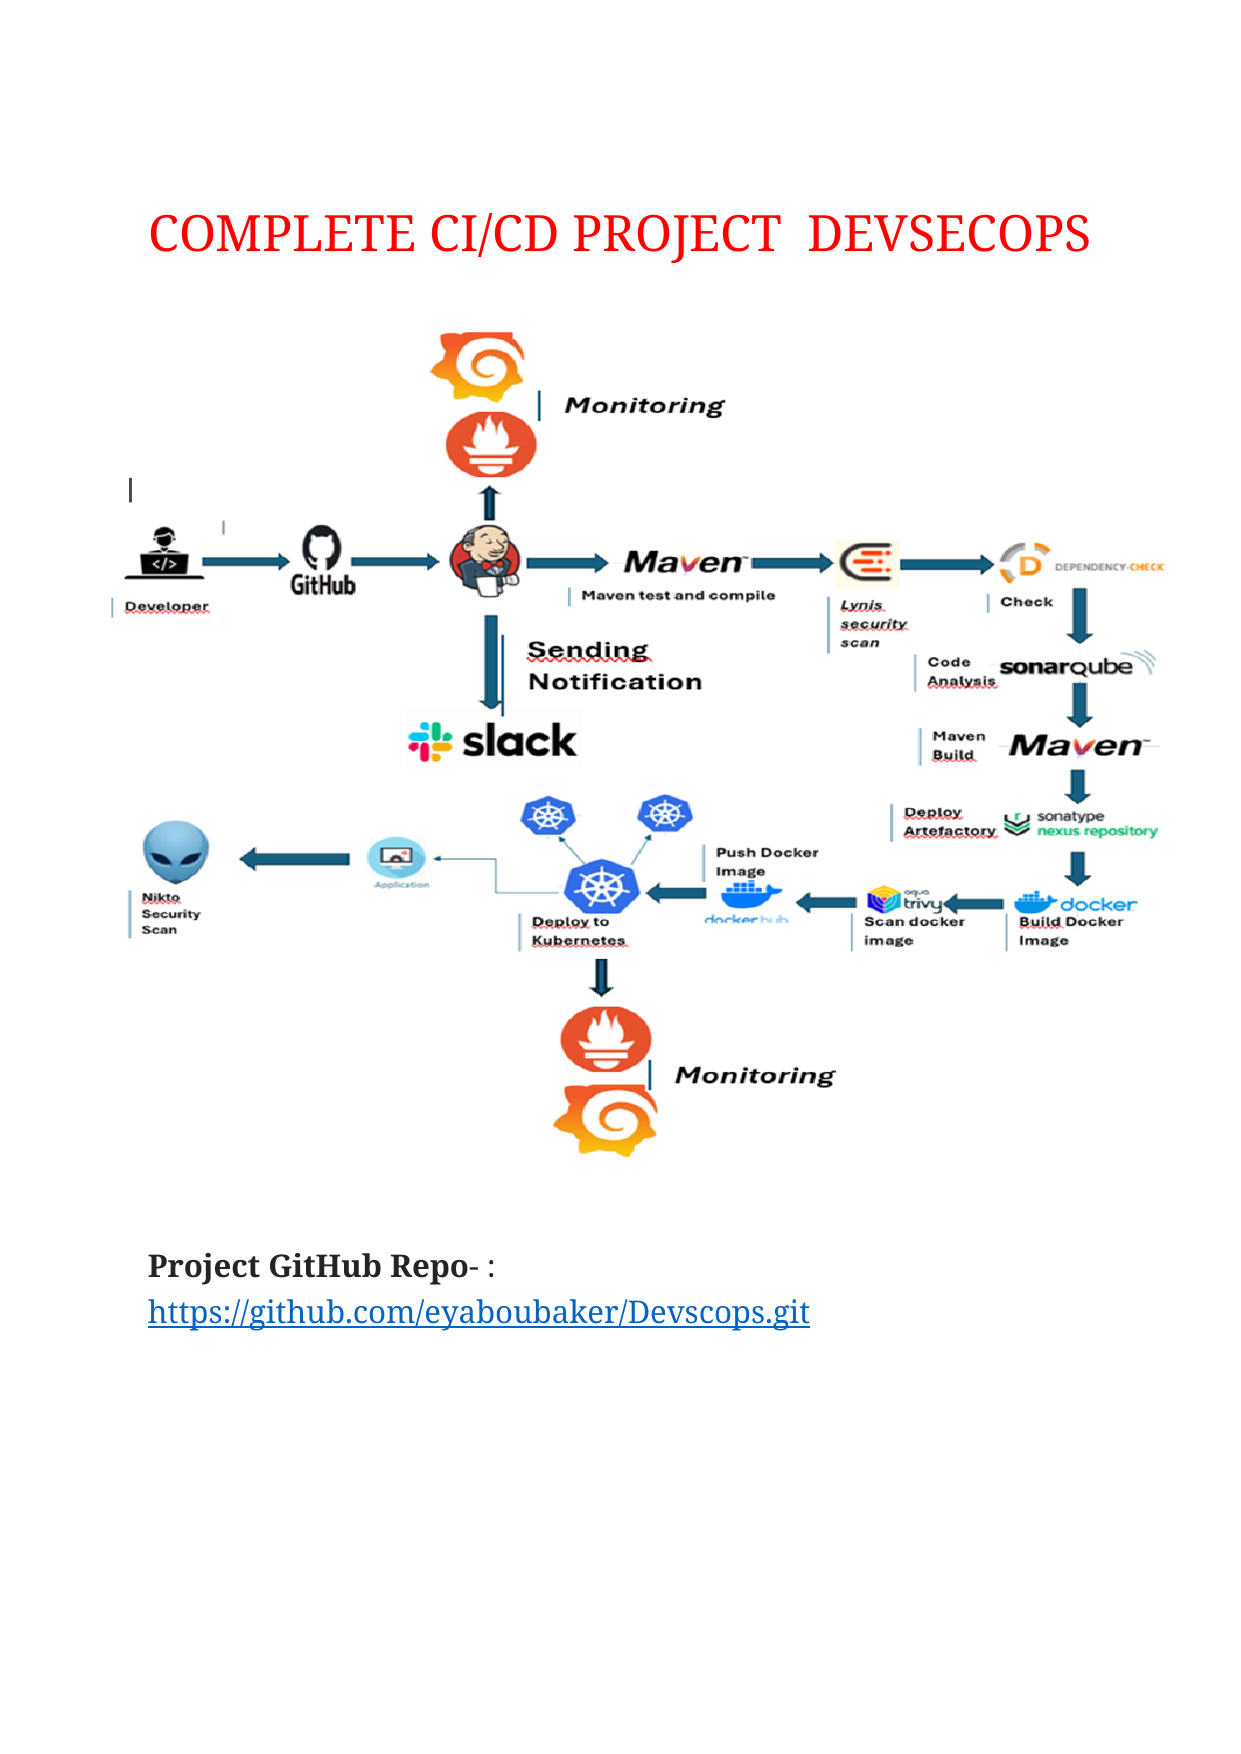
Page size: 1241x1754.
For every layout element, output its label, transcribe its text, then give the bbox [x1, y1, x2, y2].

picture [75, 326, 1178, 1158]
text COMPLETE CI/CD PROJECT DEVSECOPS [148, 198, 1093, 266]
text Project GitHub Repo- : https://github.com/eyaboubaker/Devscops.git [148, 1244, 1093, 1332]
